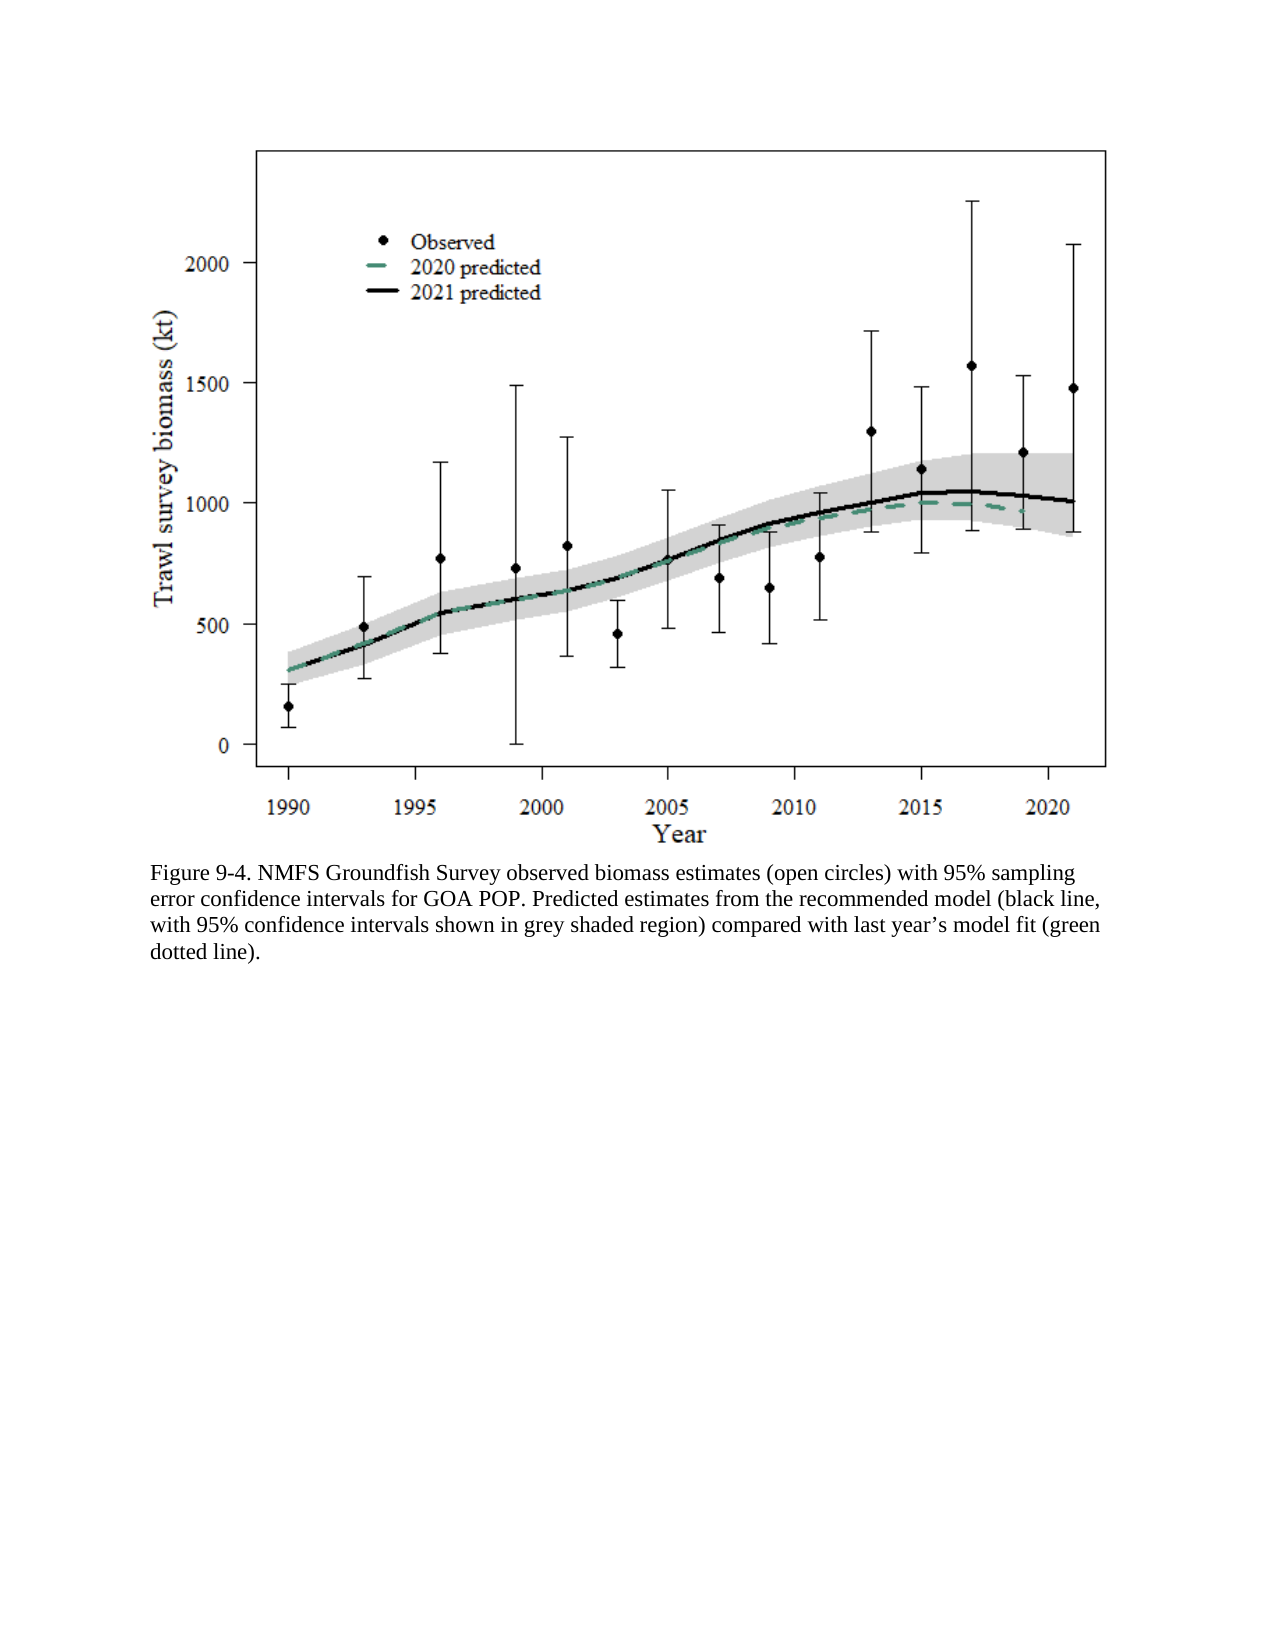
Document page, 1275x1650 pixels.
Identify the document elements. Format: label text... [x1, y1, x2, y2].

subtitle Figure 9-4. NMFS Groundfish Survey observed biomass estimates (open circles) with 95% sampling error confidence intervals for GOA POP. Predicted estimates from the recommended model (black line, with 95% confidence intervals shown in grey shaded region) compared with last year’s model fit (green dotted line). [150, 859, 1125, 964]
picture [150, 150, 1125, 847]
